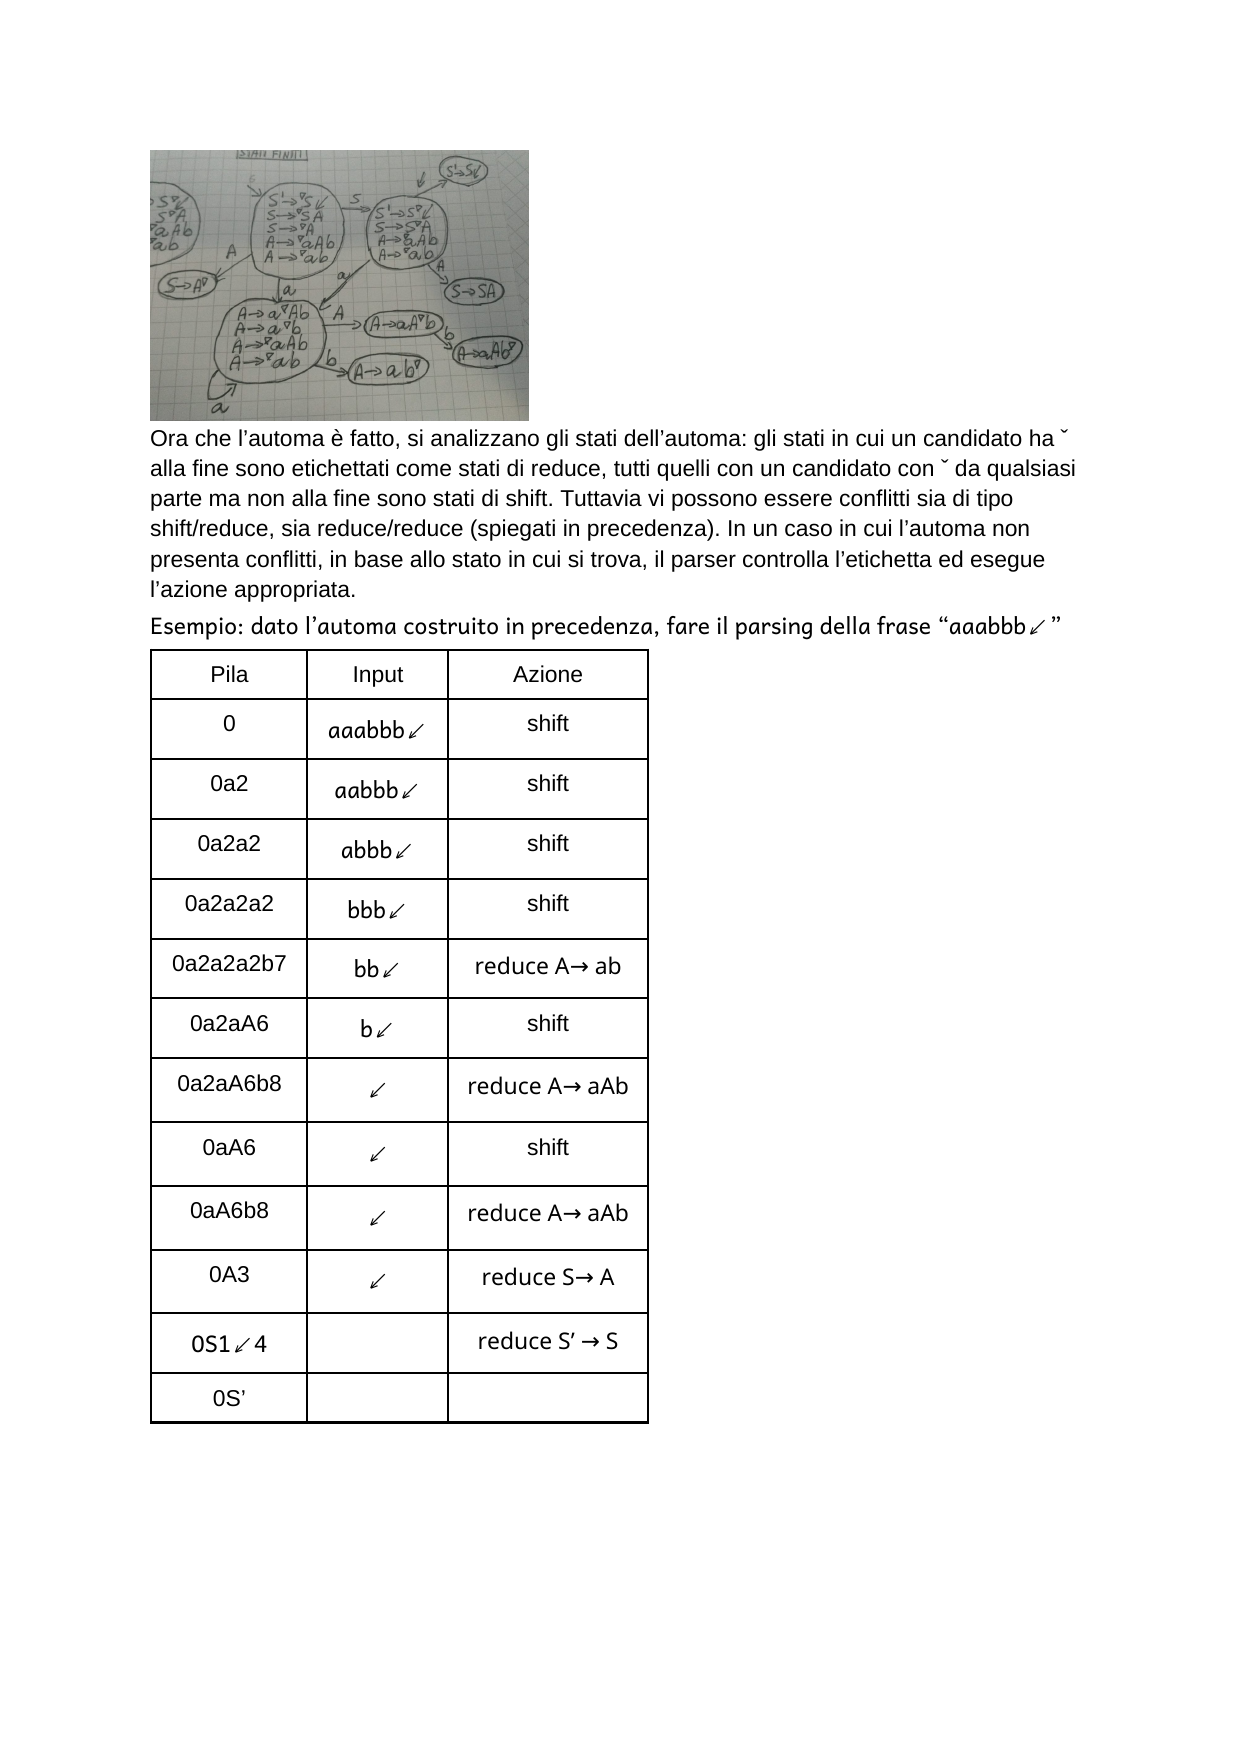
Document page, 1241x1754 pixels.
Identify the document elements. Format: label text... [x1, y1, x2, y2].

table_cell shift [449, 880, 647, 937]
table_cell shift [449, 760, 647, 818]
table_header Pila [152, 651, 306, 698]
table_cell 0a2a2 [152, 820, 306, 877]
table_cell reduce A→ aAb [449, 1059, 647, 1121]
table_cell ↙️ [308, 1059, 447, 1121]
table_cell 0a2aA6b8 [152, 1059, 306, 1121]
table_cell bbb↙️ [308, 880, 447, 937]
table_cell [449, 1374, 647, 1421]
table_cell shift [449, 820, 647, 877]
table_cell [308, 1314, 447, 1372]
table_cell shift [449, 700, 647, 758]
table_cell reduce A→ ab [449, 940, 647, 997]
table_cell ↙️ [308, 1187, 447, 1248]
table_cell 0aA6 [152, 1123, 306, 1185]
table_cell ↙️ [308, 1251, 447, 1312]
table_cell reduce A→ aAb [449, 1187, 647, 1248]
table_cell 0a2 [152, 760, 306, 818]
table_cell 0A3 [152, 1251, 306, 1312]
table_cell ↙️ [308, 1123, 447, 1185]
picture [150, 150, 529, 421]
table_cell 0a2a2a2b7 [152, 940, 306, 997]
table_cell 0a2aA6 [152, 999, 306, 1057]
table_cell [308, 1374, 447, 1421]
table_cell aabbb↙️ [308, 760, 447, 818]
table_cell 0S1↙️4 [152, 1314, 306, 1372]
text Esempio: dato l’automa costruito in precedenza, fare il parsing della frase “aaabbb↙️” [150, 606, 1090, 643]
table_cell 0S’ [152, 1374, 306, 1421]
table_cell 0a2a2a2 [152, 880, 306, 937]
table_cell reduce S→ A [449, 1251, 647, 1312]
table_cell reduce S’ → S [449, 1314, 647, 1372]
table_cell abbb↙️ [308, 820, 447, 877]
table_cell 0aA6b8 [152, 1187, 306, 1248]
table_cell b↙️ [308, 999, 447, 1057]
table_cell bb↙️ [308, 940, 447, 997]
table_cell aaabbb↙️ [308, 700, 447, 758]
table_cell shift [449, 1123, 647, 1185]
table_header Azione [449, 651, 647, 698]
text Ora che l’automa è fatto, si analizzano gli stati dell’automa: gli stati in cui un candidato ha ˇ alla fine sono etichettati come stati di reduce, tutti quelli con un candidato con ˇ da qualsiasi parte ma non alla fine sono stati di shift. Tuttavia vi possono essere conflitti sia di tipo shift/reduce, sia reduce/reduce (spiegati in precedenza). In un caso in cui l’automa non presenta conflitti, in base allo stato in cui si trova, il parser controlla l’etichetta ed esegue l’azione appropriata. [150, 425, 1090, 602]
table_header Input [308, 651, 447, 698]
table_cell shift [449, 999, 647, 1057]
table_cell 0 [152, 700, 306, 758]
